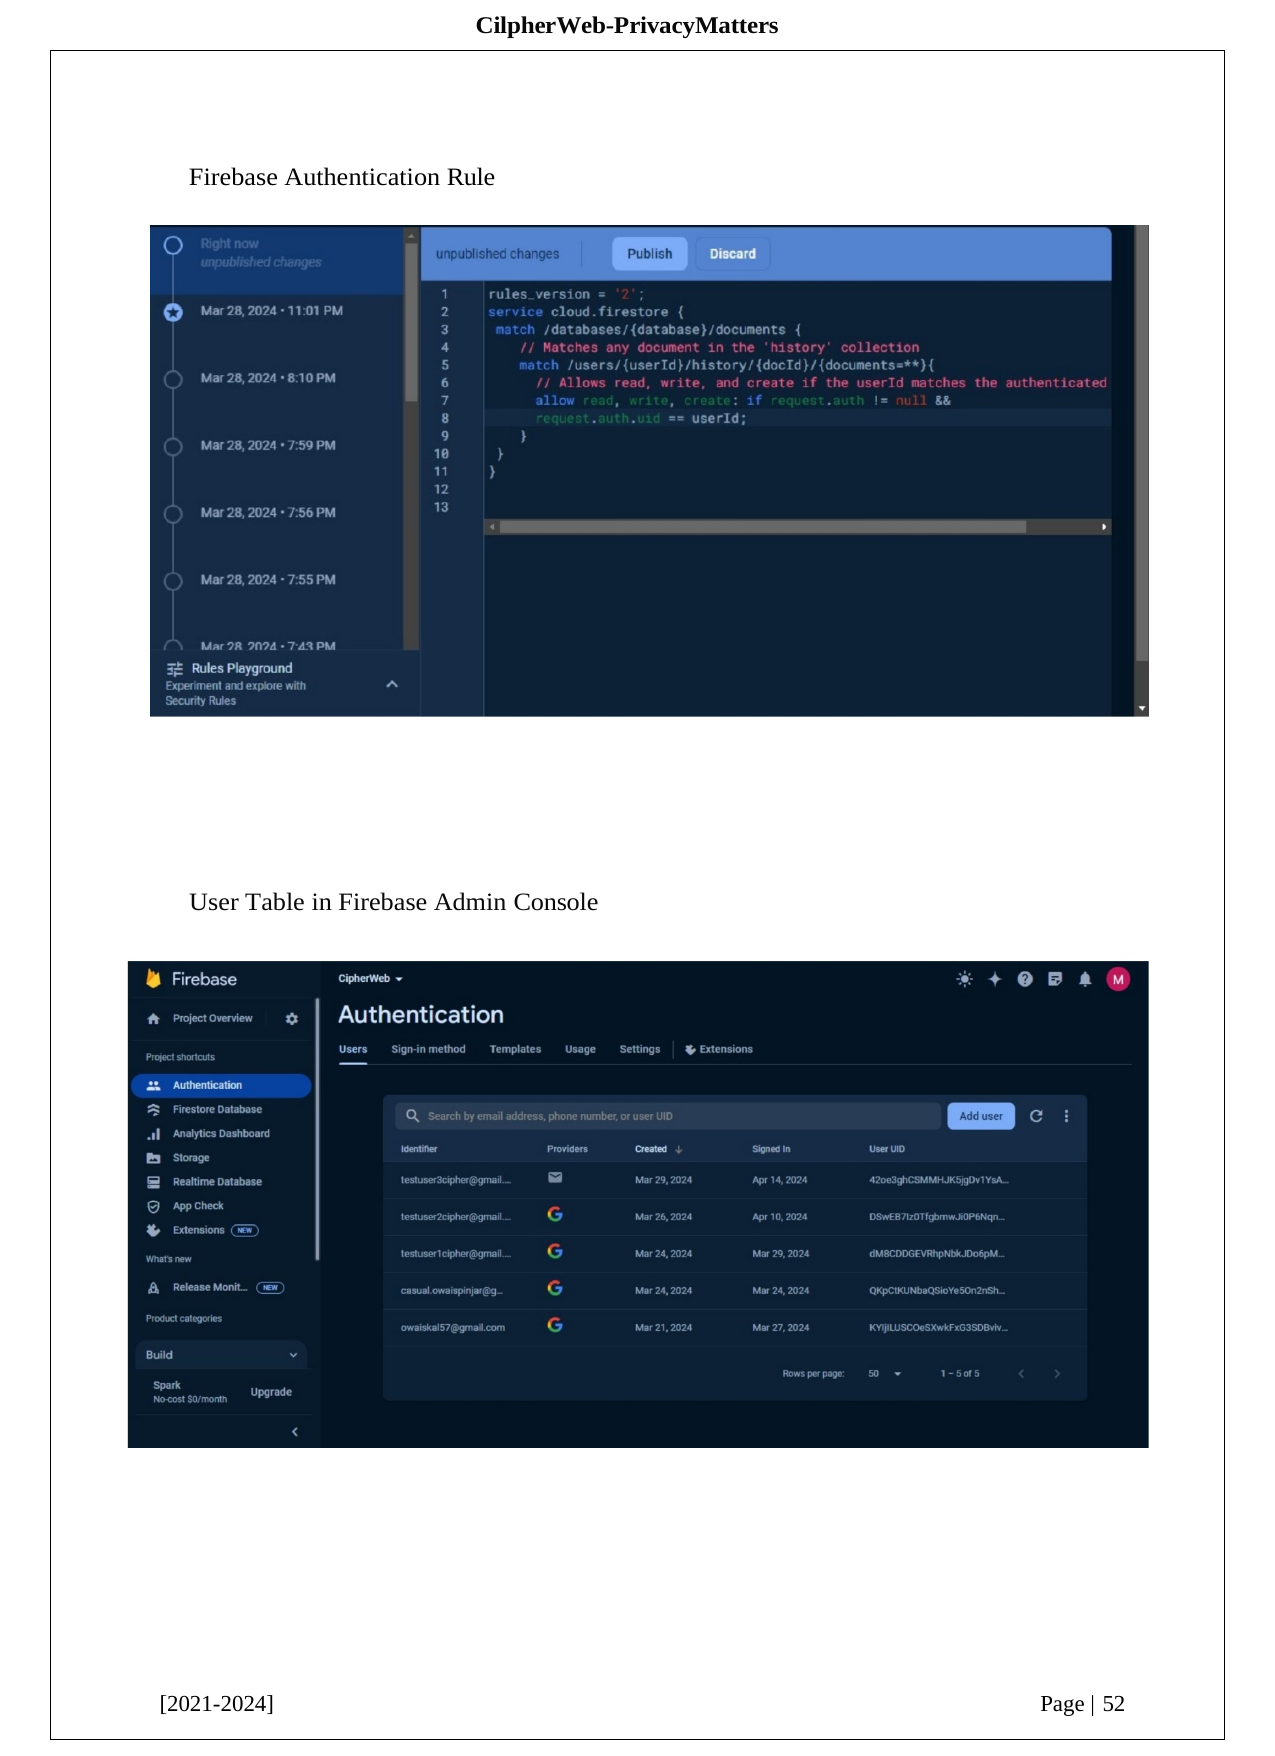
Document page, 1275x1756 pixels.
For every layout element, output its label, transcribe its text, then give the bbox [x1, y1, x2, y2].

text User Table in Firebase Admin Console [189, 887, 1125, 916]
text Firebase Authentication Rule [189, 162, 1125, 191]
picture [150, 225, 1149, 717]
picture [127, 959, 1149, 1448]
